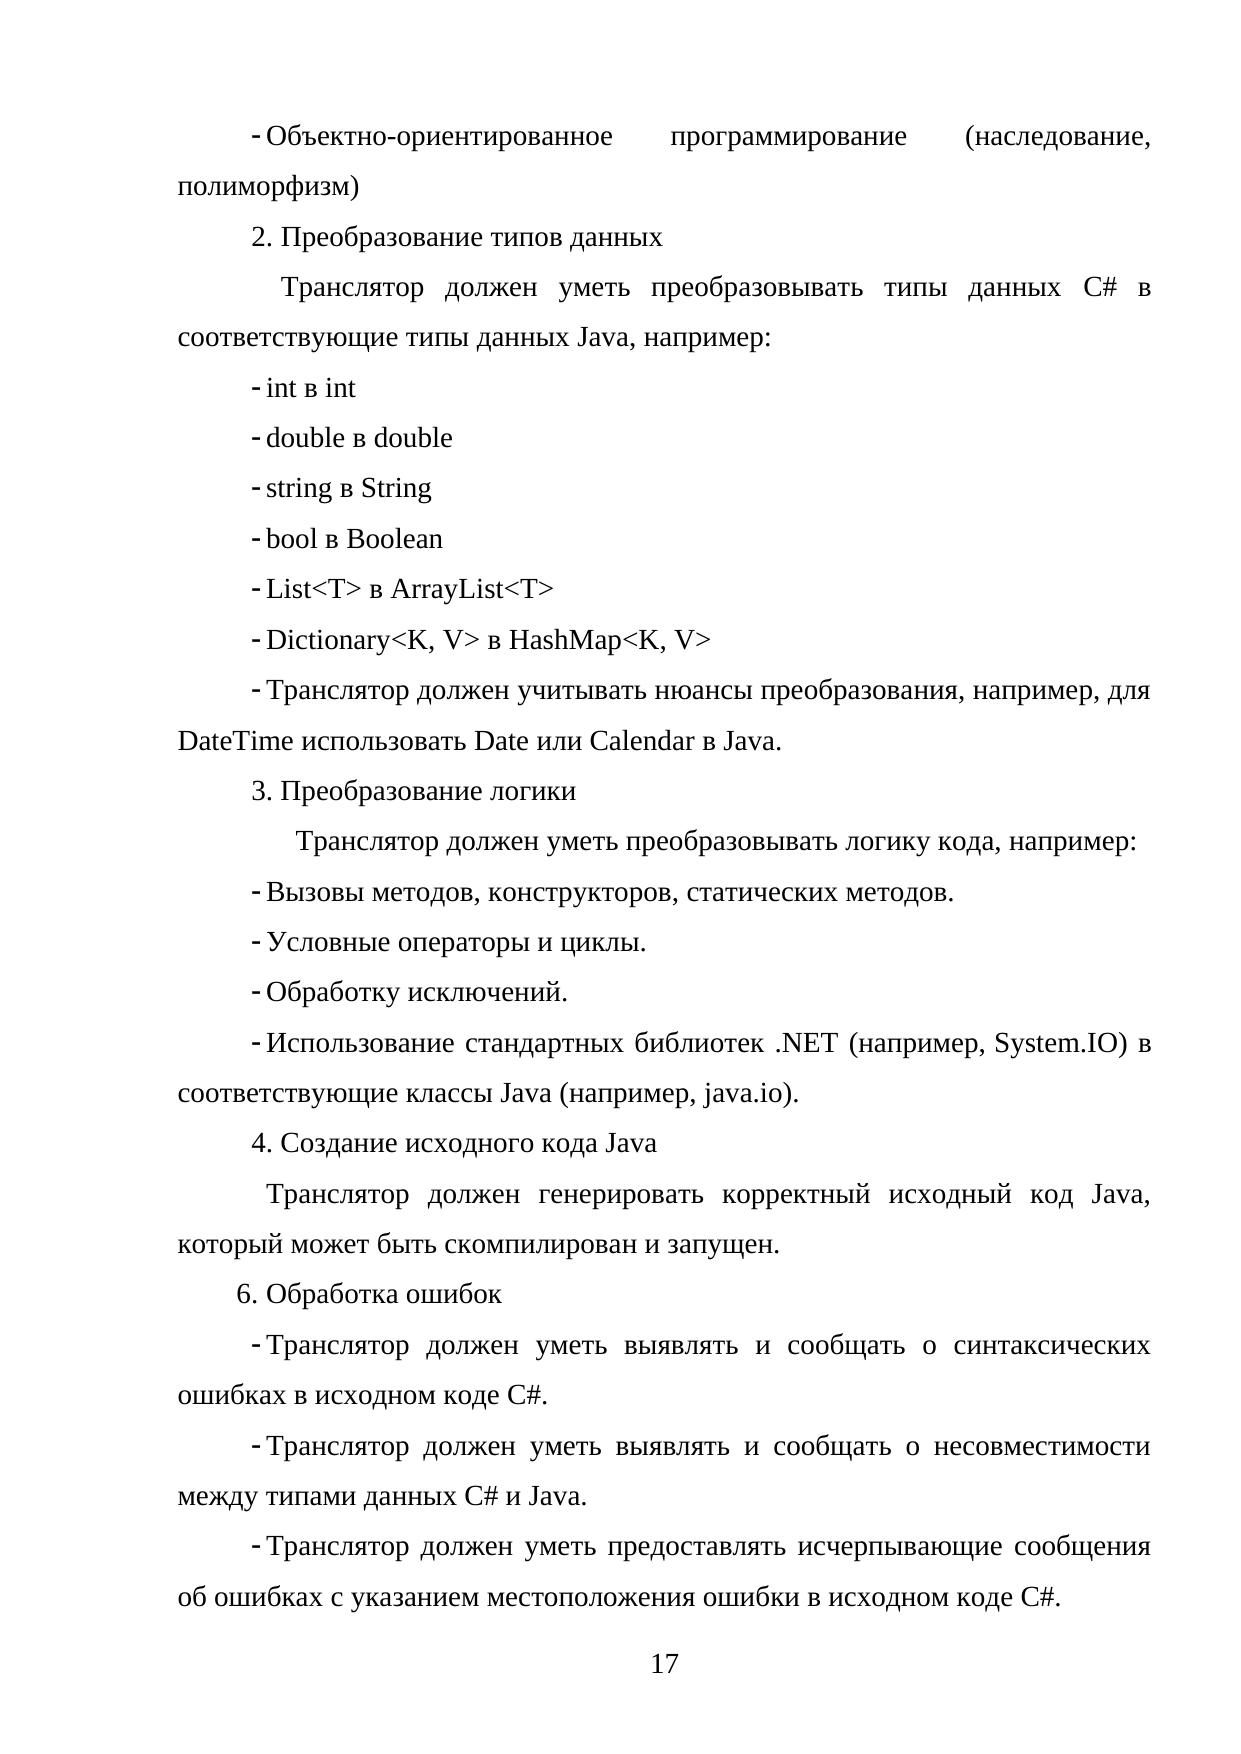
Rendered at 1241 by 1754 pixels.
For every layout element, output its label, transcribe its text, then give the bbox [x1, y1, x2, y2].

list 4. Создание исходного кода Java [251, 1126, 1152, 1159]
list double в double [177, 420, 1152, 454]
list int в int [177, 370, 1152, 403]
list Объектно-ориентированное программирование (наследование, полиморфизм) [177, 118, 1152, 202]
list 3. Преобразование логики [251, 773, 1152, 807]
list Обработка ошибок [177, 1277, 1152, 1310]
text Транслятор должен генерировать корректный исходный код Java, который может быть скомпилирован и запущен. [177, 1176, 1152, 1260]
list Обработку исключений. [177, 974, 1152, 1008]
list Транслятор должен уметь выявлять и сообщать о несовместимости между типами данных C# и Java. [177, 1428, 1152, 1512]
list Транслятор должен учитывать нюансы преобразования, например, для DateTime использовать Date или Calendar в Java. [177, 672, 1152, 756]
list Dictionary<K, V> в HashMap<K, V> [177, 622, 1152, 656]
list Преобразование типов данных [251, 219, 1152, 252]
list Вызовы методов, конструкторов, статических методов. [177, 874, 1152, 907]
text Транслятор должен уметь преобразовывать типы данных C# в соответствующие типы данных Java, например: [177, 269, 1152, 353]
text Транслятор должен уметь преобразовывать логику кода, например: [177, 823, 1152, 857]
list Условные операторы и циклы. [177, 924, 1152, 958]
list Транслятор должен уметь выявлять и сообщать о синтаксических ошибках в исходном коде C#. [177, 1327, 1152, 1411]
list Транслятор должен уметь предоставлять исчерпывающие сообщения об ошибках с указанием местоположения ошибки в исходном коде C#. [177, 1528, 1152, 1612]
list Использование стандартных библиотек .NET (например, System.IO) в соответствующие классы Java (например, java.io). [177, 1025, 1152, 1109]
list bool в Boolean [177, 521, 1152, 555]
list string в String [177, 471, 1152, 504]
list List<T> в ArrayList<T> [177, 571, 1152, 605]
